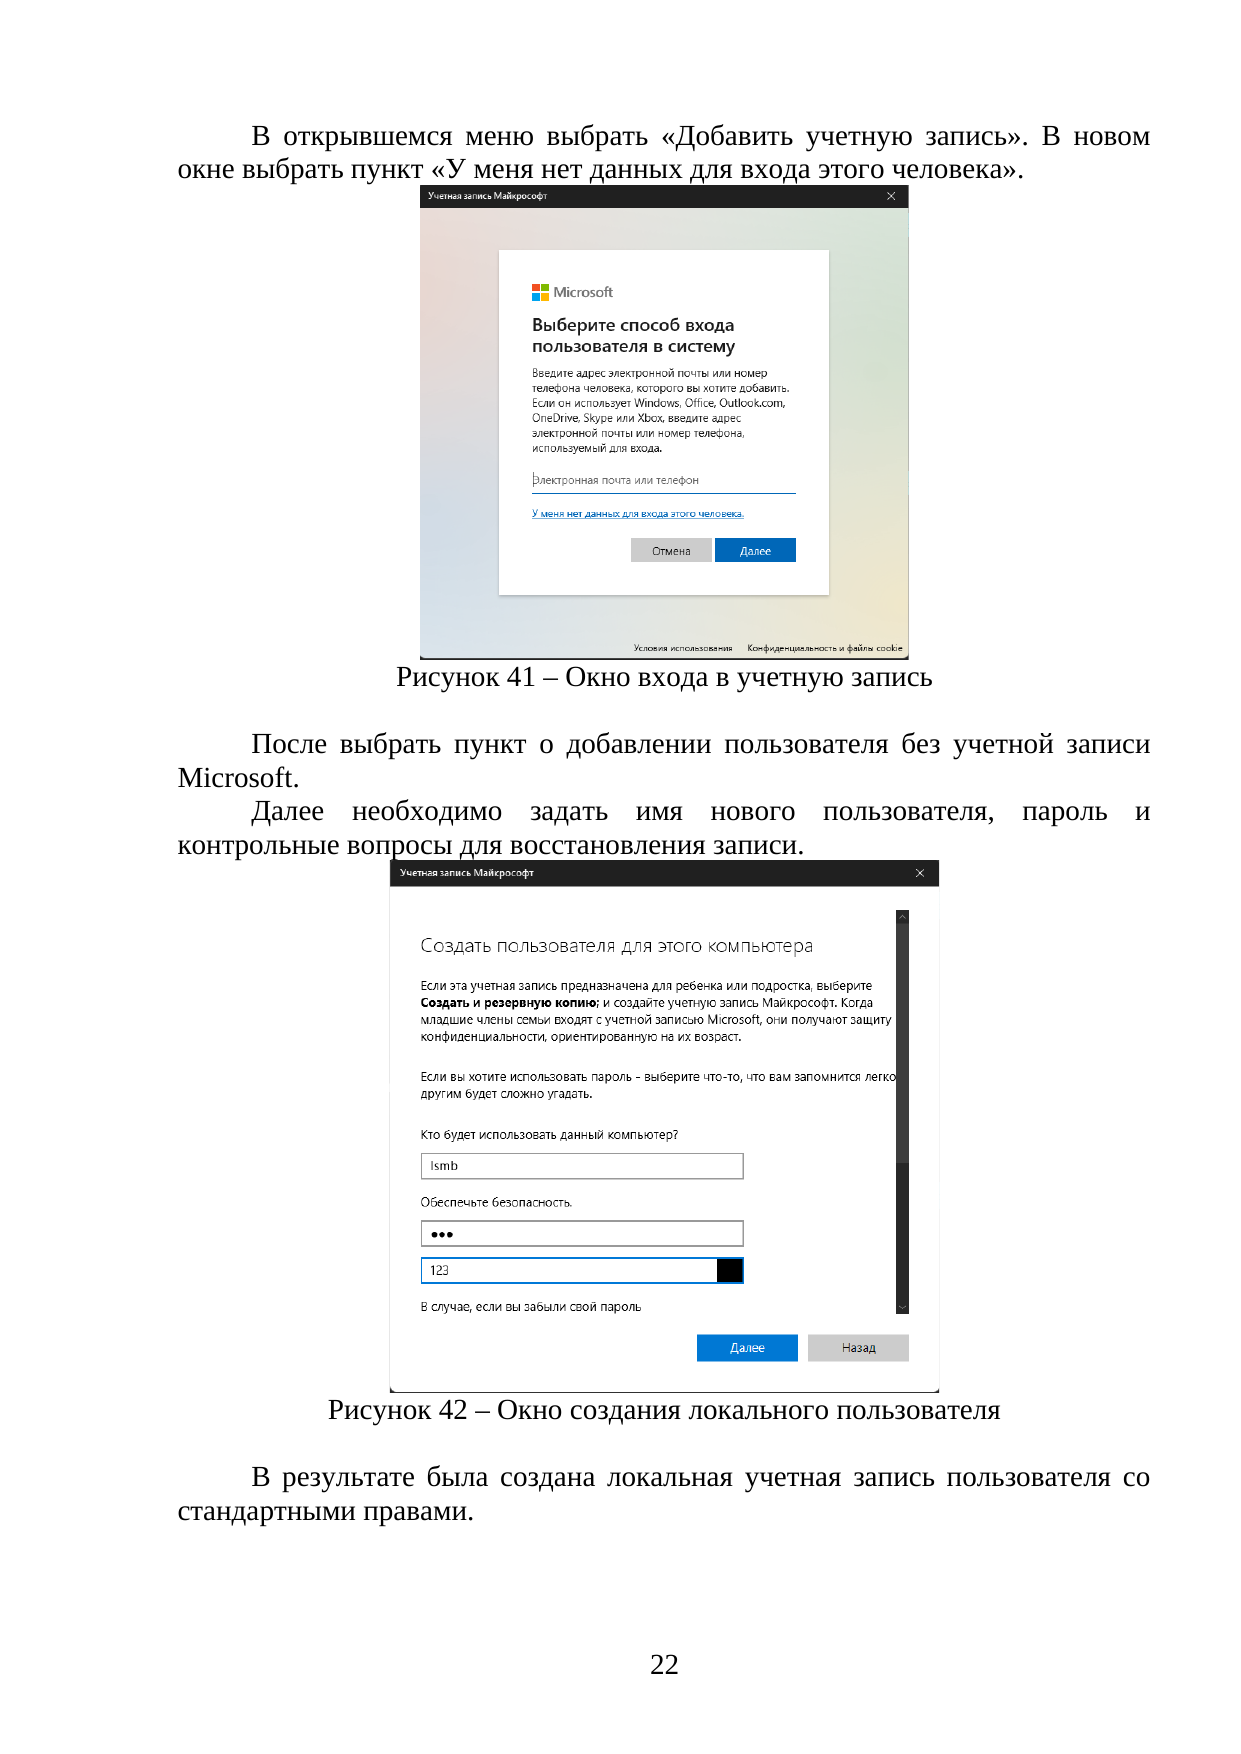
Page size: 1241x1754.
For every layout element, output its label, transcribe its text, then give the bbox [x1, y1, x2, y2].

text Рисунок 41 – Окно входа в учетную запись [177, 659, 1152, 693]
picture [420, 185, 909, 660]
text Рисунок 42 – Окно создания локального пользователя [177, 1392, 1152, 1426]
text В открывшемся меню выбрать «Добавить учетную запись». В новом окне выбрать пункт «У меня нет данных для входа этого человека». [177, 118, 1152, 185]
text В результате была создана локальная учетная запись пользователя со стандартными правами. [177, 1459, 1152, 1527]
text После выбрать пункт о добавлении пользователя без учетной записи Microsoft. [177, 726, 1152, 793]
text Далее необходимо задать имя нового пользователя, пароль и контрольные вопросы для восстановления записи. [177, 793, 1152, 861]
picture [389, 860, 940, 1393]
